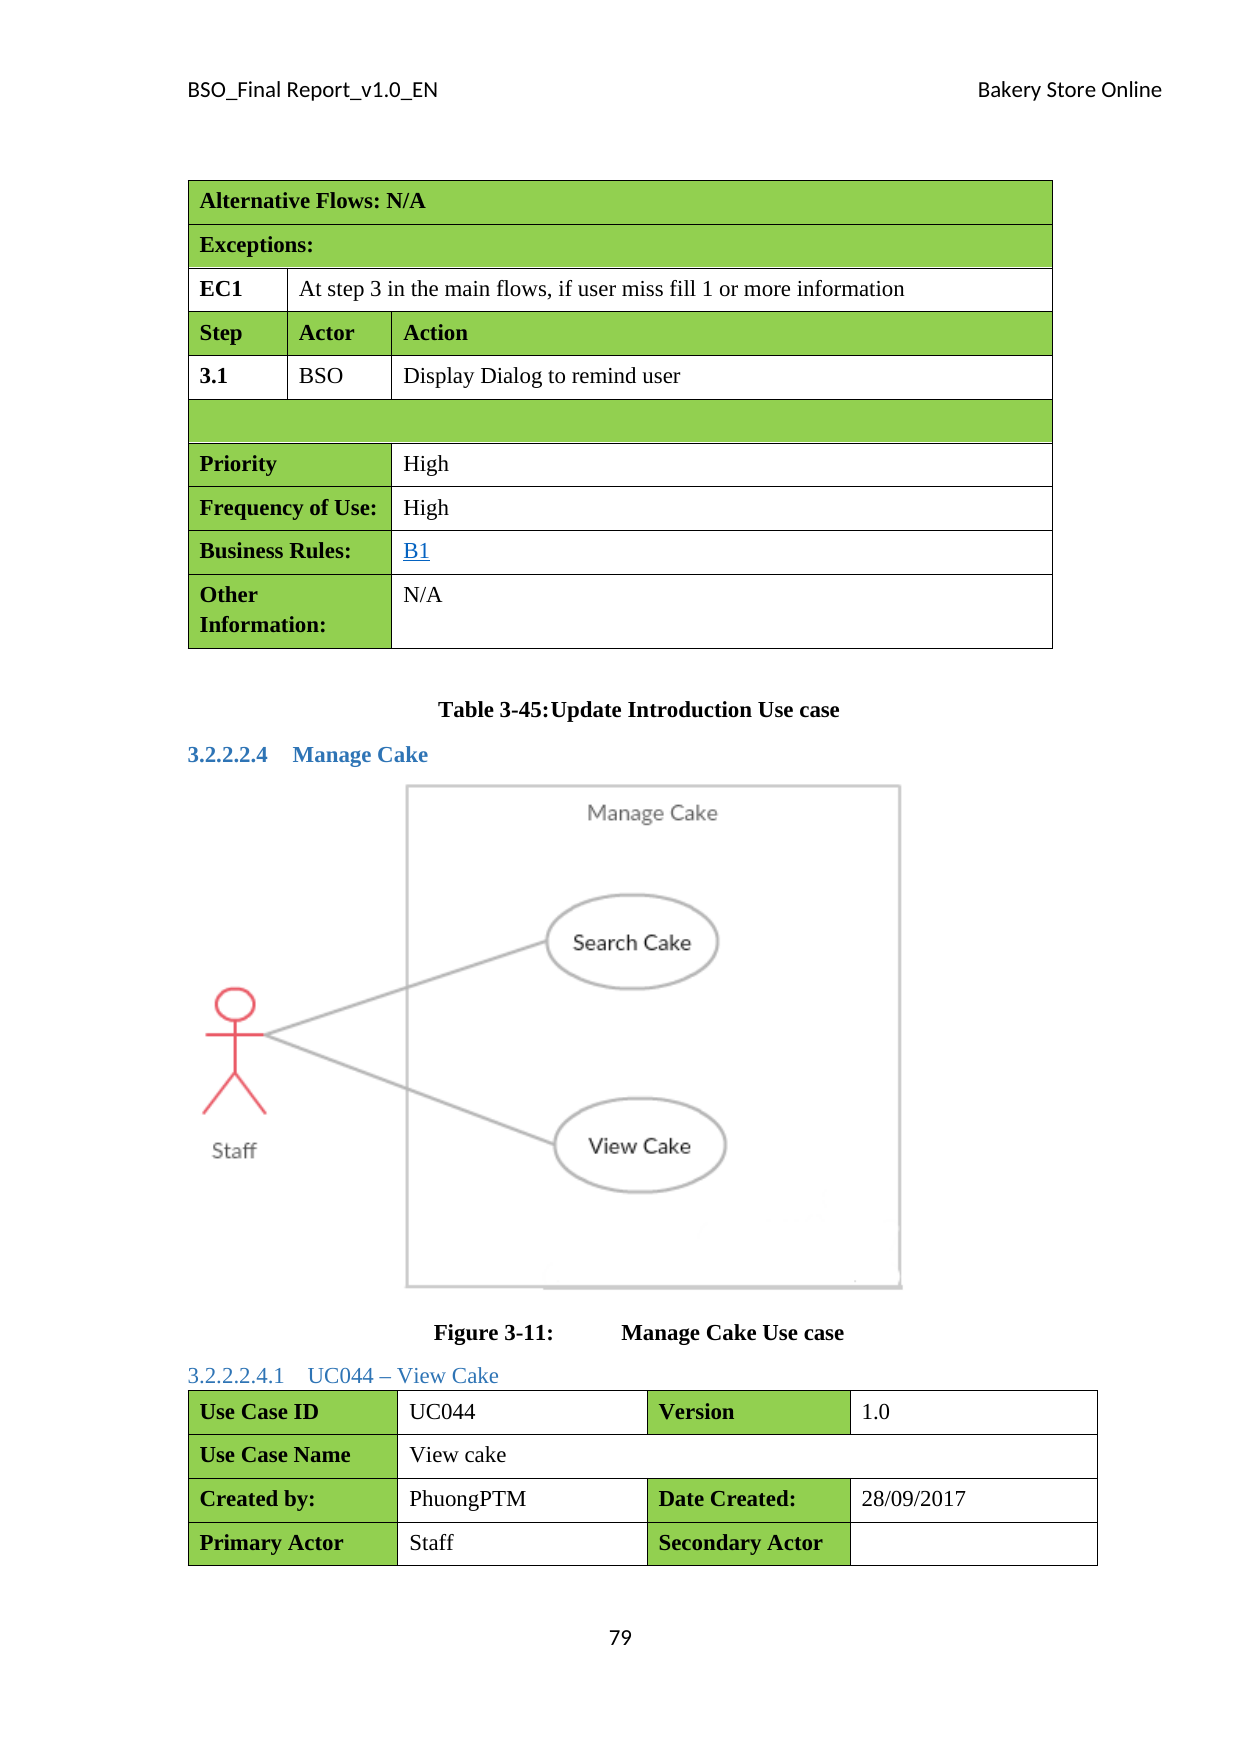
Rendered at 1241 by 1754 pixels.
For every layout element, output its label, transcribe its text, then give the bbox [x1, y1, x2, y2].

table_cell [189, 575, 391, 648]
subtitle Manage Cake [187, 741, 1053, 767]
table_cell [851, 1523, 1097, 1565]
subtitle UC044 – View Cake [187, 1362, 1053, 1388]
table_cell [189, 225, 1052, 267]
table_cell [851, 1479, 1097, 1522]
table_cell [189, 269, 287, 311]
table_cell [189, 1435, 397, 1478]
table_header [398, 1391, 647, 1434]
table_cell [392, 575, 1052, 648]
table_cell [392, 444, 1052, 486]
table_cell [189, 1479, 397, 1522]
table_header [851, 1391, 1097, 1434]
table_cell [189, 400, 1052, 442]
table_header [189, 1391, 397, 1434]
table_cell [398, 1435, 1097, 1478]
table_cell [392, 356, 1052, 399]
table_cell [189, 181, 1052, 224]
text Manage Cake Use case [225, 1319, 1053, 1346]
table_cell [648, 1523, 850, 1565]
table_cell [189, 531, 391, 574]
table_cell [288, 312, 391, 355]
text Update Introduction Use case [225, 696, 1053, 722]
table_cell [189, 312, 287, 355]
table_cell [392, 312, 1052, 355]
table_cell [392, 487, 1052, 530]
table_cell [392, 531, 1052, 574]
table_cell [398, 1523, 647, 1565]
picture [187, 769, 914, 1301]
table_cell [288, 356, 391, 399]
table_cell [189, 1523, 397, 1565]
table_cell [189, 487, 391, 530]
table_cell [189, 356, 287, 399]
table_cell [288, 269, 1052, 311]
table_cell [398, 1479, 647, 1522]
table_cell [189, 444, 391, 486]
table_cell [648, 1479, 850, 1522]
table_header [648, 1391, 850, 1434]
